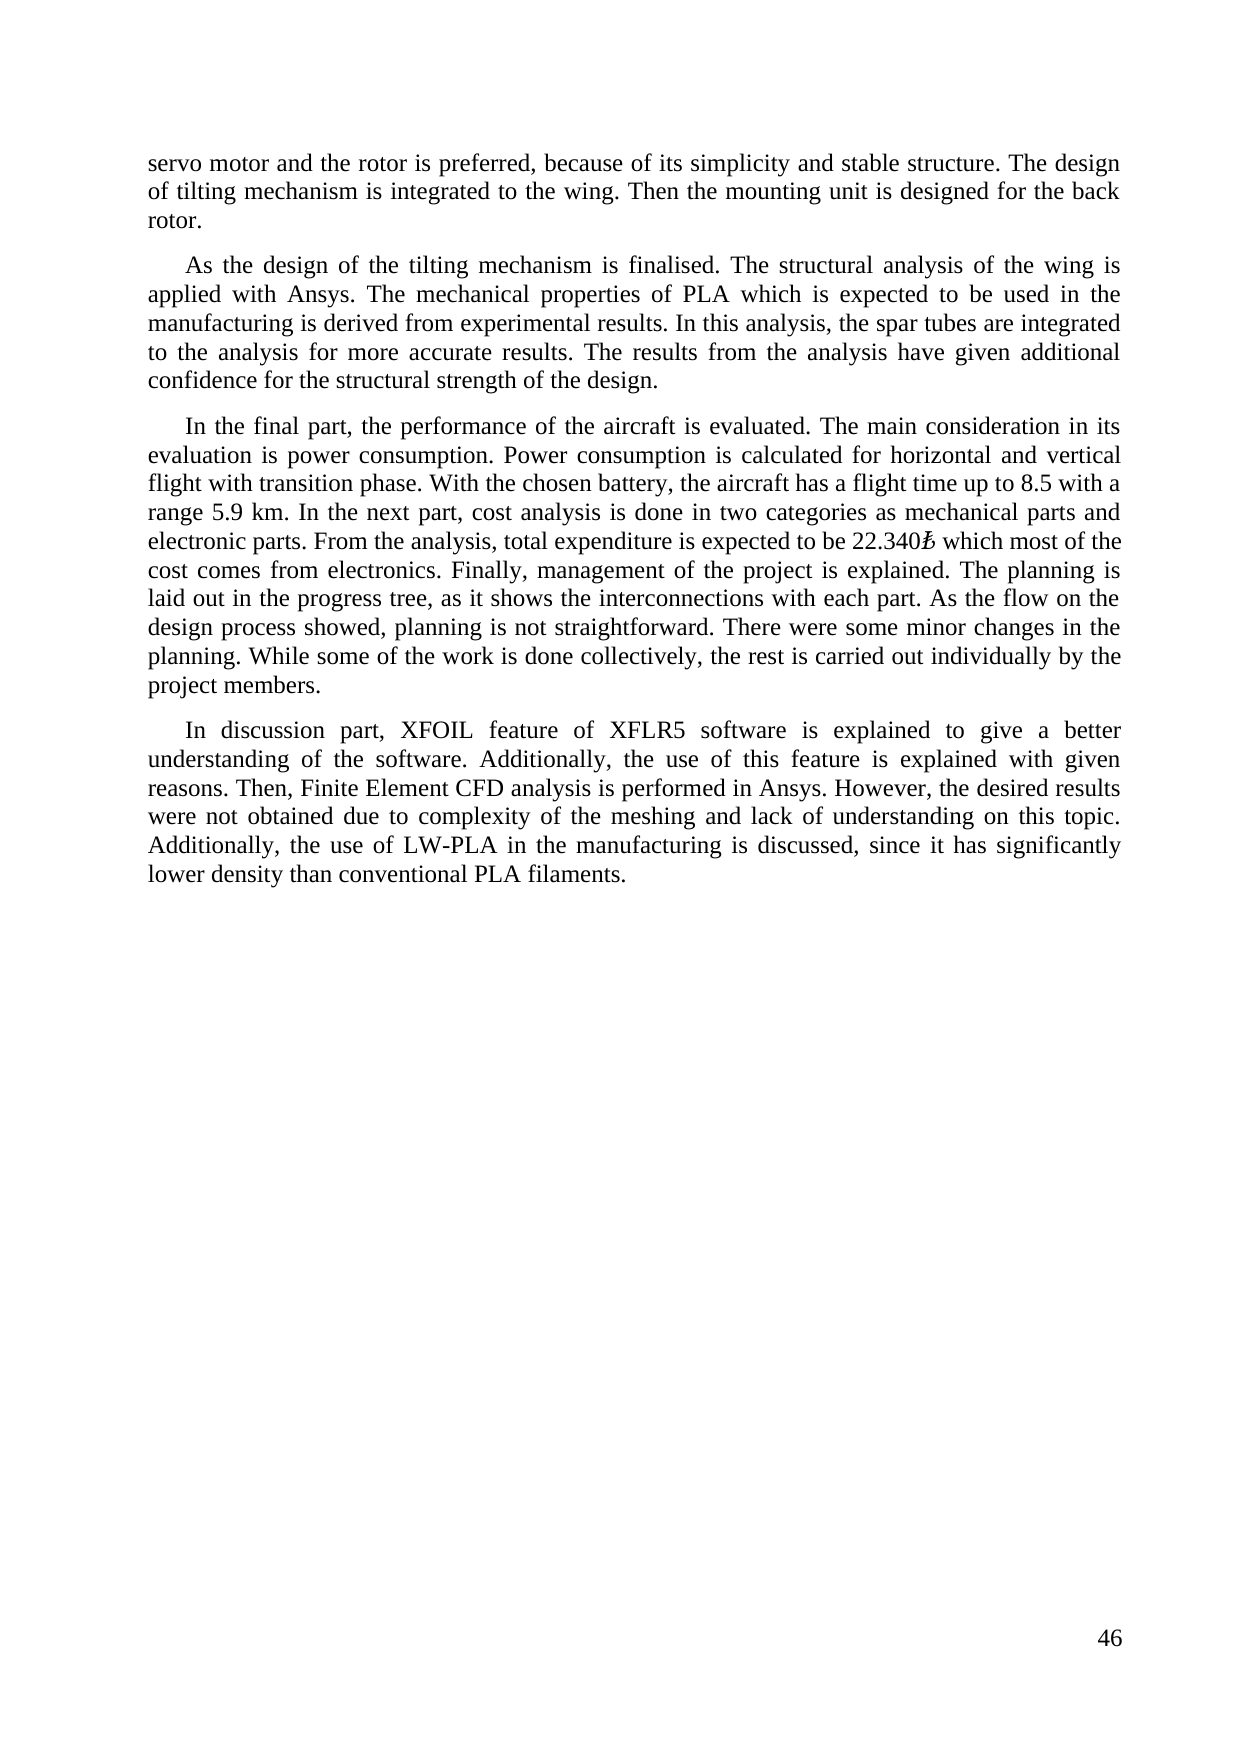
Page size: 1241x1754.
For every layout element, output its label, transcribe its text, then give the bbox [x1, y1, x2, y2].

text As the design of the tilting mechanism is finalised. The structural analysis of the wing is applied with Ansys. The mechanical properties of PLA which is expected to be used in the manufacturing is derived from experimental results. In this analysis, the spar tubes are integrated to the analysis for more accurate results. The results from the analysis have given additional confidence for the structural strength of the design. [148, 251, 1122, 394]
text In the final part, the performance of the aircraft is evaluated. The main consideration in its evaluation is power consumption. Power consumption is calculated for horizontal and vertical flight with transition phase. With the chosen battery, the aircraft has a flight time up to 8.5 with a range 5.9 km. In the next part, cost analysis is done in two categories as mechanical parts and electronic parts. From the analysis, total expenditure is expected to be 22.340₺ which most of the cost comes from electronics. Finally, management of the project is explained. The planning is laid out in the progress tree, as it shows the interconnections with each part. As the flow on the design process showed, planning is not straightforward. There were some minor changes in the planning. While some of the work is done collectively, the rest is carried out individually by the project members. [148, 411, 1122, 698]
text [148, 148, 1122, 234]
text In discussion part, XFOIL feature of XFLR5 software is explained to give a better understanding of the software. Additionally, the use of this feature is explained with given reasons. Then, Finite Element CFD analysis is performed in Ansys. However, the desired results were not obtained due to complexity of the meshing and lack of understanding on this topic. Additionally, the use of LW-PLA in the manufacturing is discussed, since it has significantly lower density than conventional PLA filaments. [148, 715, 1122, 888]
